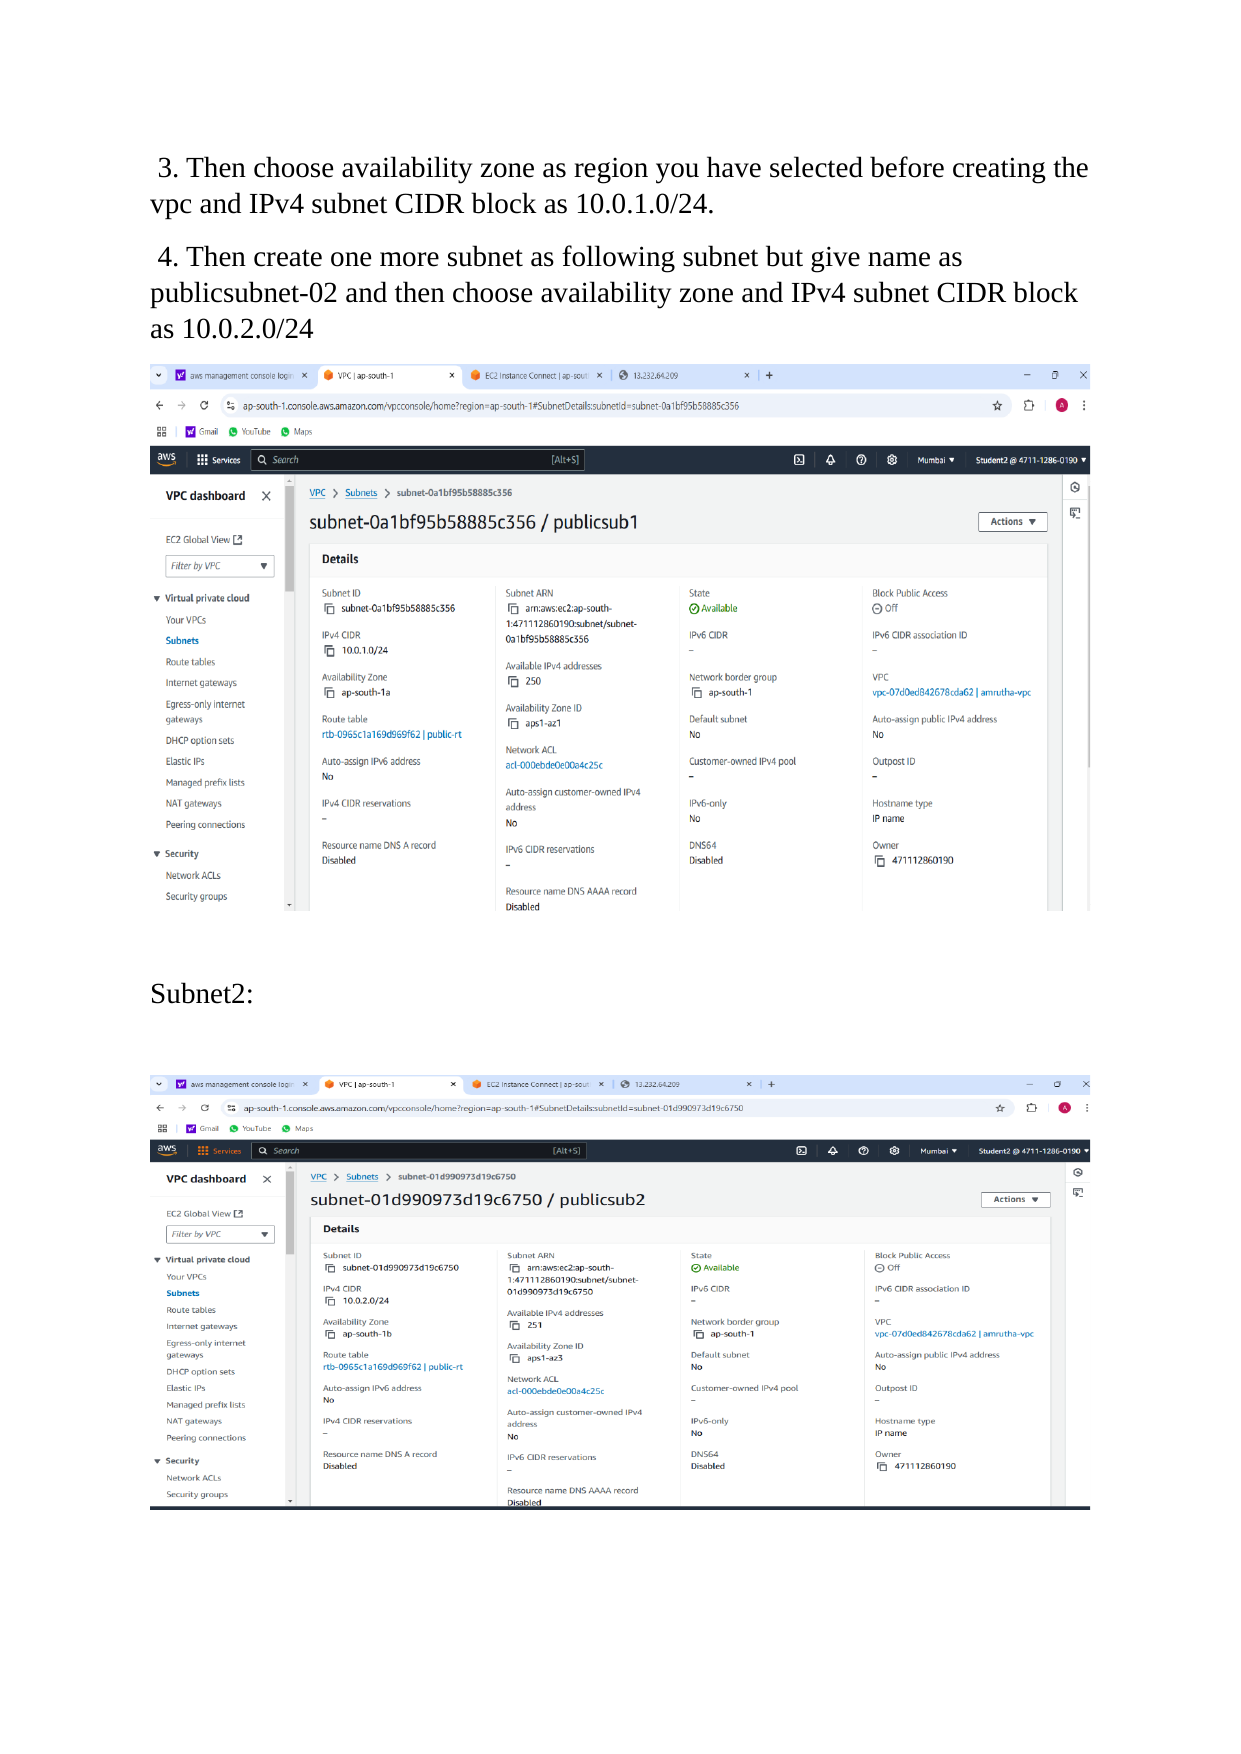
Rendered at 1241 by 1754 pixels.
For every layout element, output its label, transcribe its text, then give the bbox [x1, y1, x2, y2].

text 4. Then create one more subnet as following subnet but give name as publicsubnet-02 and then choose availability zone and IPv4 subnet CIDR block as 10.0.2.0/24 [150, 239, 1090, 345]
picture [150, 364, 1091, 911]
text Subnet2: [150, 976, 1090, 1009]
text 3. Then choose availability zone as region you have selected before creating the vpc and IPv4 subnet CIDR block as 10.0.1.0/24. [150, 150, 1090, 220]
picture [150, 1075, 1091, 1510]
